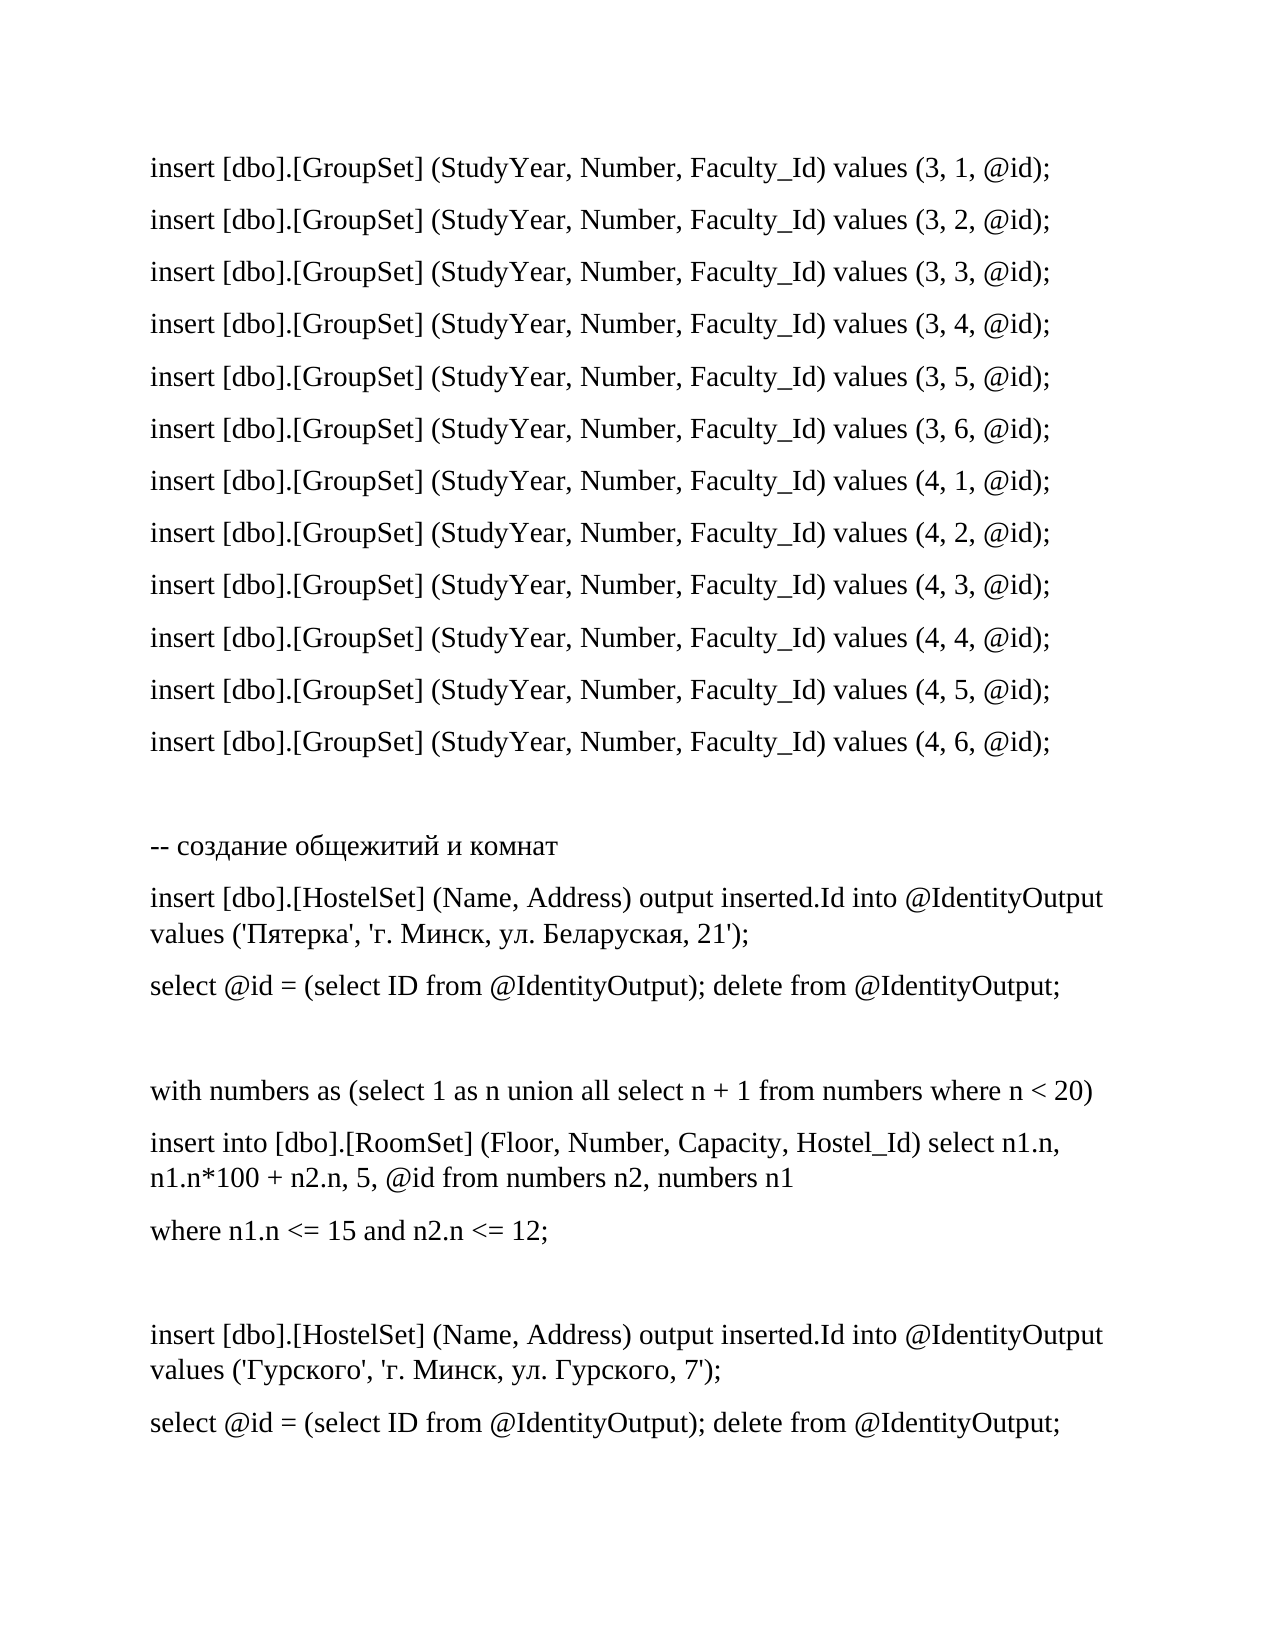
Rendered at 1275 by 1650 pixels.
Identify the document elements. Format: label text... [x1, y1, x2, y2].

text select @id = (select ID from @IdentityOutput); delete from @IdentityOutput; [150, 1405, 1125, 1438]
text insert [dbo].[GroupSet] (StudyYear, Number, Faculty_Id) values (3, 6, @id); [150, 411, 1125, 444]
text with numbers as (select 1 as n union all select n + 1 from numbers where n < 20) [150, 1073, 1125, 1106]
text insert [dbo].[GroupSet] (StudyYear, Number, Faculty_Id) values (3, 5, @id); [150, 359, 1125, 392]
text -- создание общежитий и комнат [150, 828, 1125, 862]
text insert [dbo].[GroupSet] (StudyYear, Number, Faculty_Id) values (3, 4, @id); [150, 307, 1125, 340]
text insert [dbo].[GroupSet] (StudyYear, Number, Faculty_Id) values (4, 4, @id); [150, 620, 1125, 653]
text insert into [dbo].[RoomSet] (Floor, Number, Capacity, Hostel_Id) select n1.n, n1.n*100 + n2.n, 5, @id from numbers n2, numbers n1 [150, 1125, 1125, 1194]
text insert [dbo].[GroupSet] (StudyYear, Number, Faculty_Id) values (4, 2, @id); [150, 515, 1125, 549]
text insert [dbo].[HostelSet] (Name, Address) output inserted.Id into @IdentityOutput values ('Гурского', 'г. Минск, ул. Гурского, 7'); [150, 1317, 1125, 1386]
text insert [dbo].[HostelSet] (Name, Address) output inserted.Id into @IdentityOutput values ('Пятерка', 'г. Минск, ул. Беларуская, 21'); [150, 881, 1125, 950]
text insert [dbo].[GroupSet] (StudyYear, Number, Faculty_Id) values (4, 3, @id); [150, 567, 1125, 601]
text where n1.n <= 15 and n2.n <= 12; [150, 1213, 1125, 1246]
text insert [dbo].[GroupSet] (StudyYear, Number, Faculty_Id) values (4, 1, @id); [150, 463, 1125, 497]
text select @id = (select ID from @IdentityOutput); delete from @IdentityOutput; [150, 968, 1125, 1002]
text insert [dbo].[GroupSet] (StudyYear, Number, Faculty_Id) values (3, 2, @id); [150, 202, 1125, 236]
text insert [dbo].[GroupSet] (StudyYear, Number, Faculty_Id) values (4, 5, @id); [150, 672, 1125, 705]
text insert [dbo].[GroupSet] (StudyYear, Number, Faculty_Id) values (3, 3, @id); [150, 254, 1125, 288]
text insert [dbo].[GroupSet] (StudyYear, Number, Faculty_Id) values (3, 1, @id); [150, 150, 1125, 183]
text insert [dbo].[GroupSet] (StudyYear, Number, Faculty_Id) values (4, 6, @id); [150, 724, 1125, 758]
